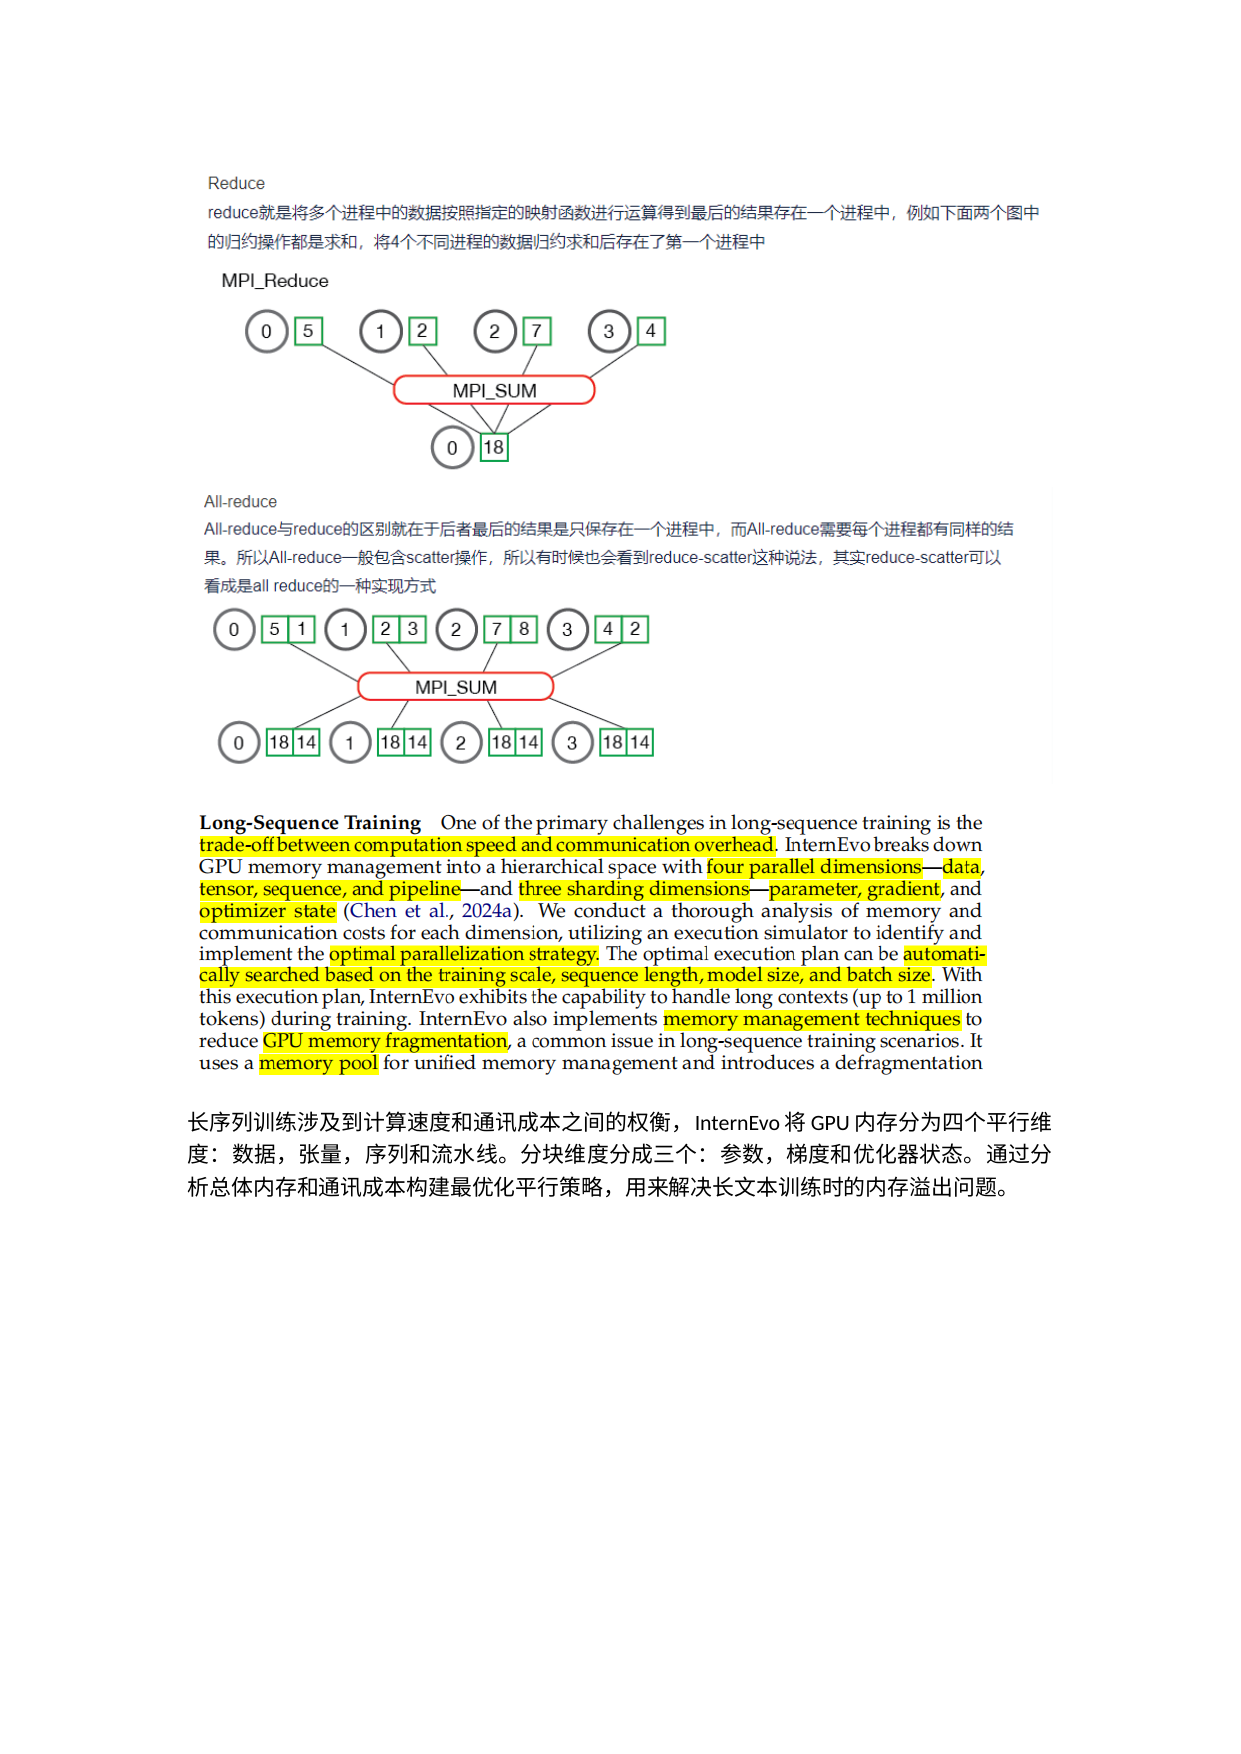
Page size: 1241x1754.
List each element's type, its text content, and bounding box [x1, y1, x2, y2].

picture [187, 812, 1053, 1081]
picture [187, 162, 1053, 784]
text 长序列训练涉及到计算速度和通讯成本之间的权衡，InternEvo将GPU内存分为四个平行维度：数据，张量，序列和流水线。分块维度分成三个：参数，梯度和优化器状态。通过分析总体内存和通讯成本构建最优化平行策略，用来解决长文本训练时的内存溢出问题。 [187, 1104, 1053, 1202]
